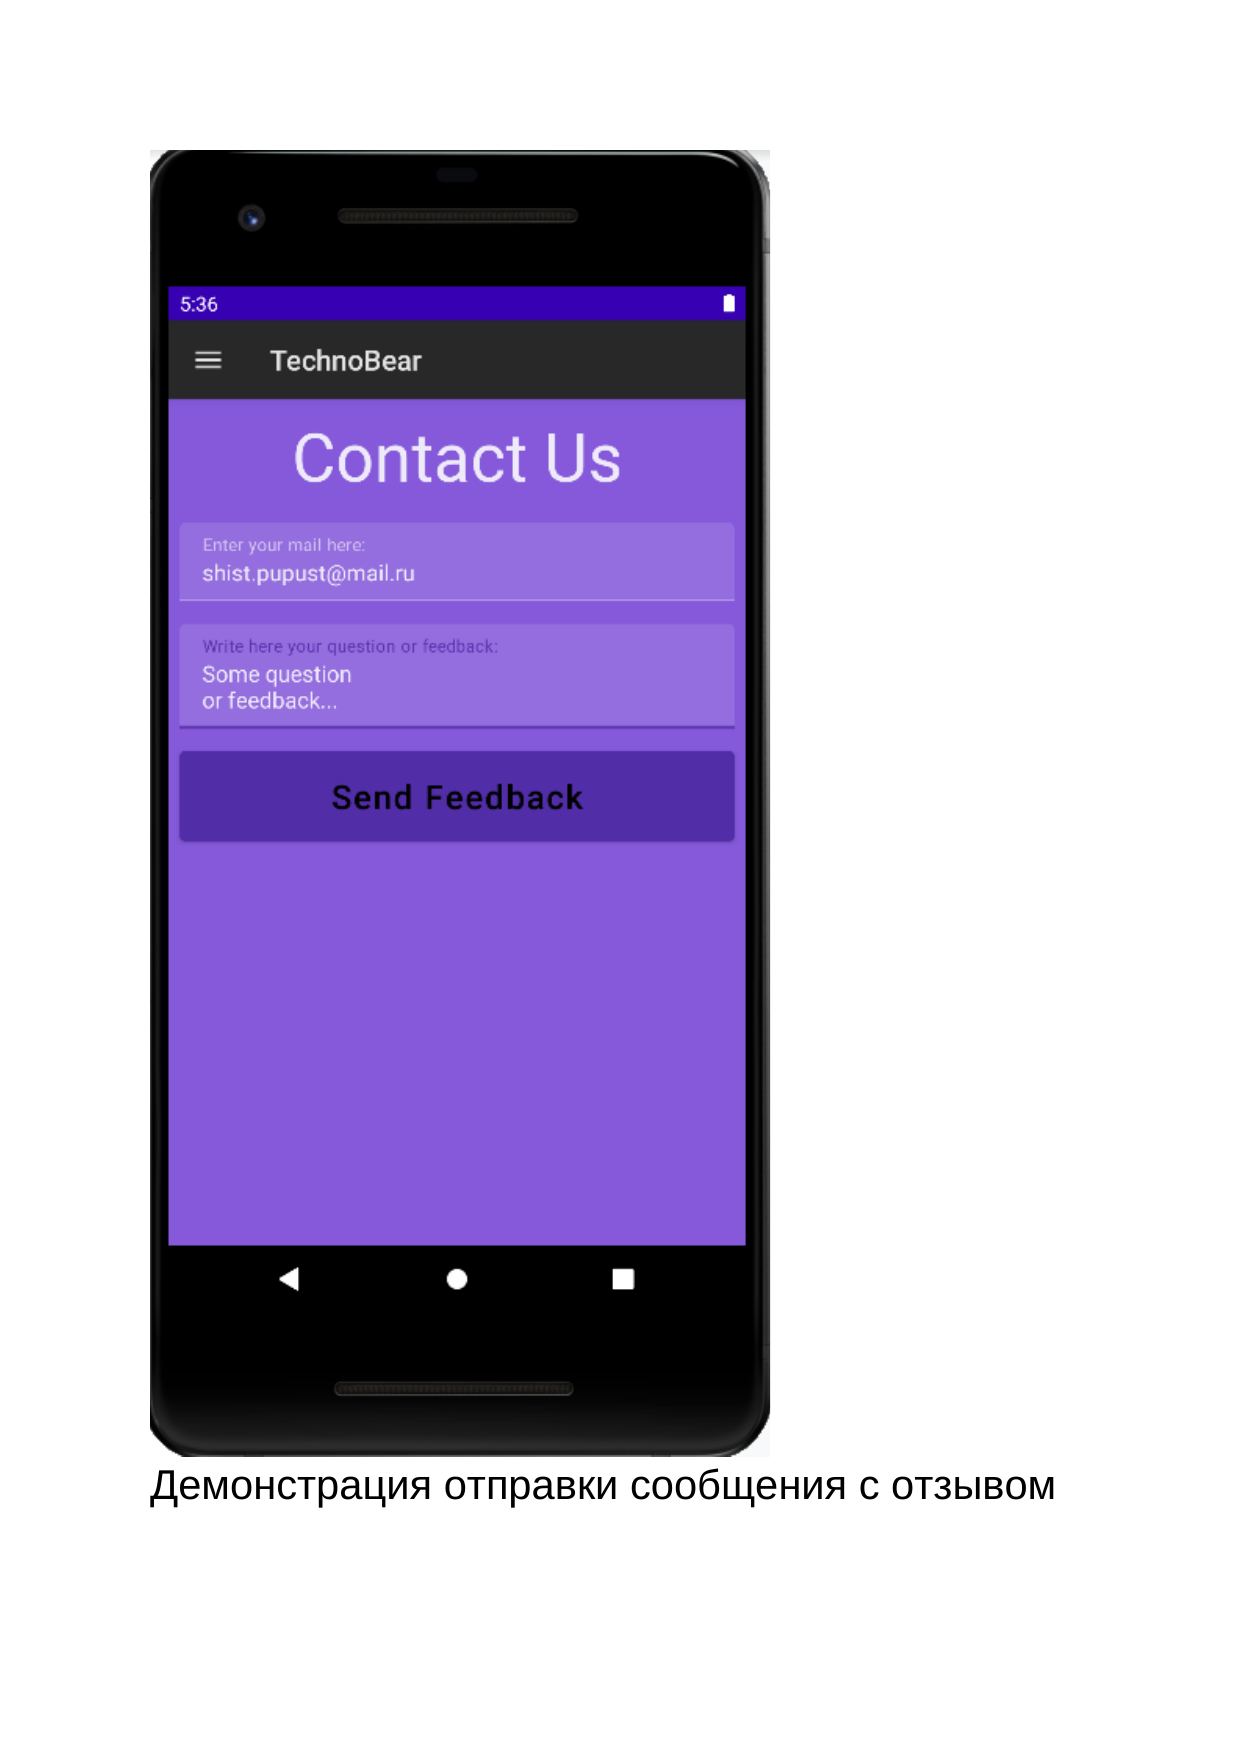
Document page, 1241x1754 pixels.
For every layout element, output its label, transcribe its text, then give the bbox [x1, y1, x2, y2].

picture [150, 150, 771, 1457]
text Демонстрация отправки сообщения с отзывом [150, 1460, 1090, 1508]
